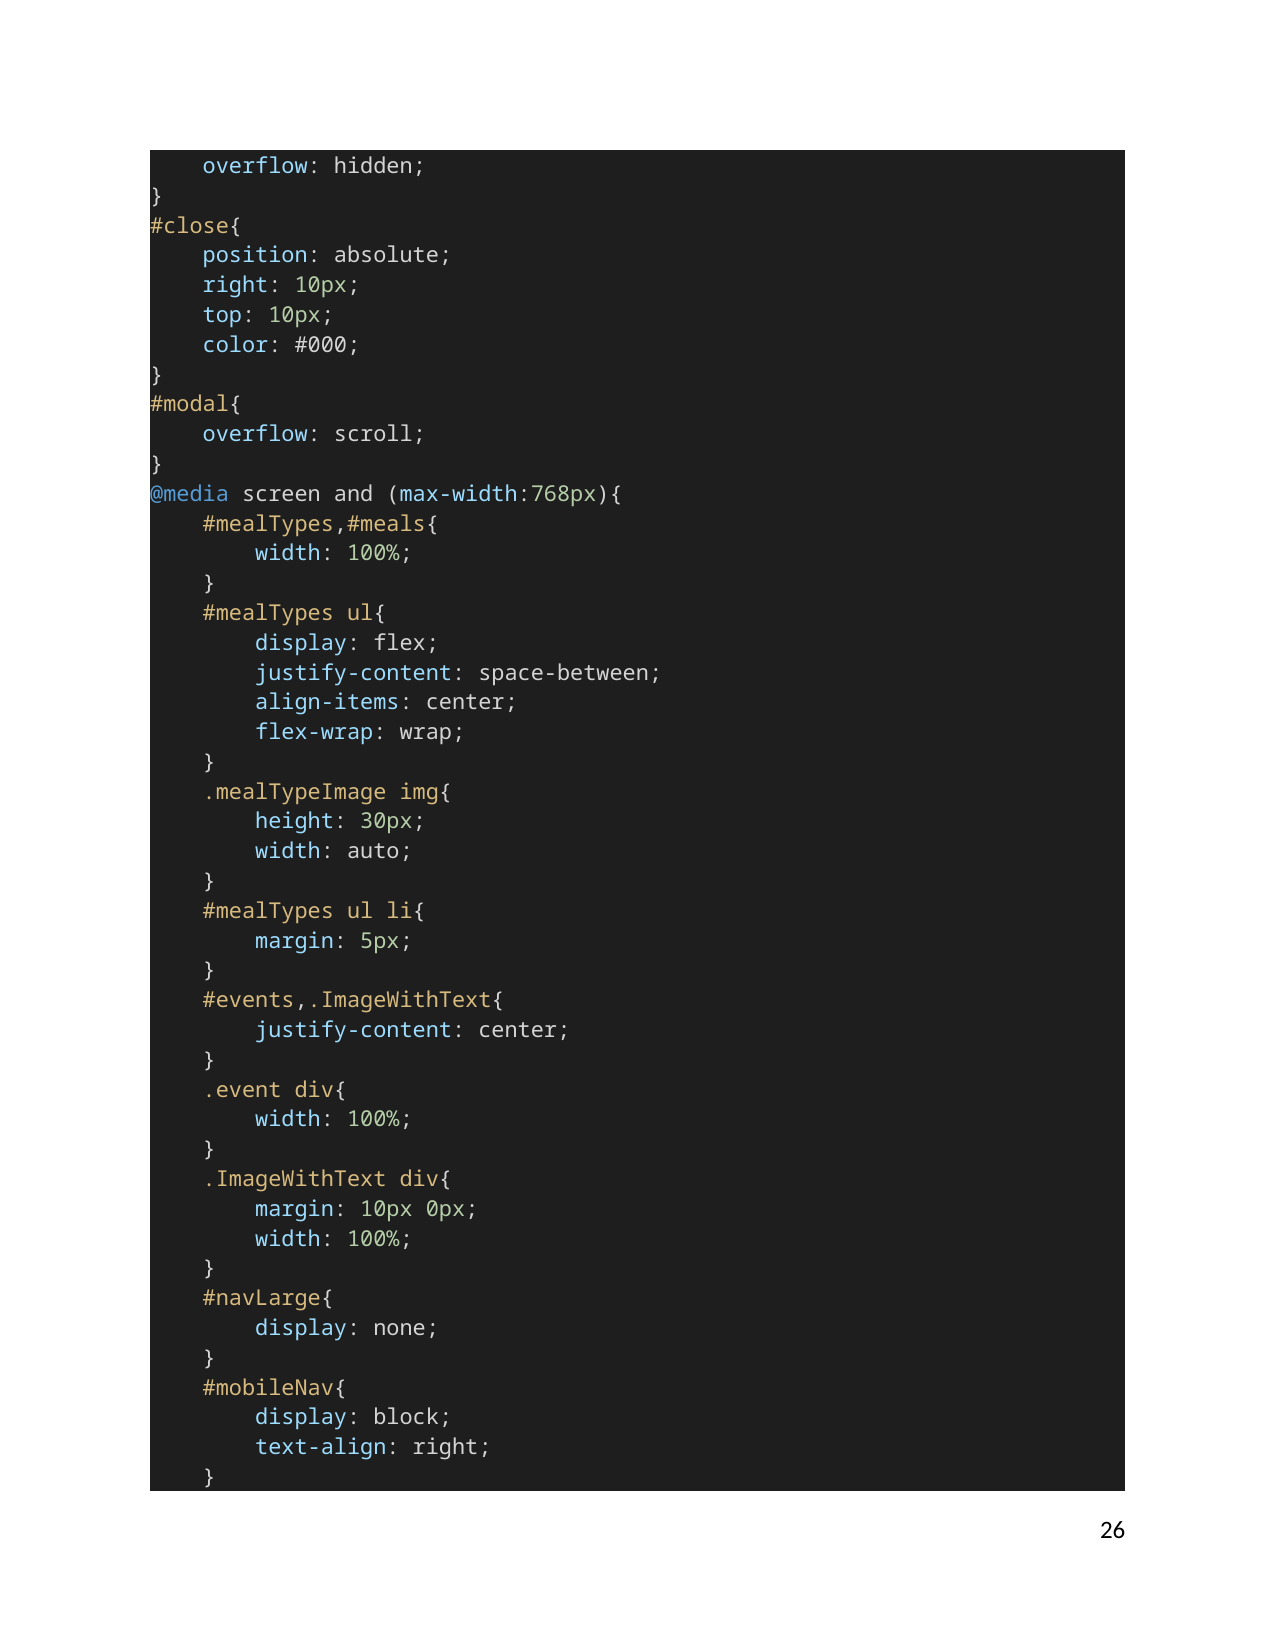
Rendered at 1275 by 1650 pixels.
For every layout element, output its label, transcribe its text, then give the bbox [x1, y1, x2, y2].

text text-align: right; [150, 1431, 1125, 1461]
text } [150, 1044, 1125, 1073]
text } [150, 1342, 1125, 1371]
text justify-content: center; [150, 1014, 1125, 1044]
text top: 10px; [150, 299, 1125, 329]
text } [150, 567, 1125, 597]
text } [150, 954, 1125, 984]
text overflow: scroll; [150, 418, 1125, 448]
text } [150, 180, 1125, 209]
text .event div{ [150, 1073, 1125, 1103]
text align-items: center; [150, 686, 1125, 716]
text color: #000; [150, 329, 1125, 358]
text justify-content: space-between; [150, 656, 1125, 686]
text flex-wrap: wrap; [150, 716, 1125, 746]
text display: none; [150, 1312, 1125, 1342]
text #mealTypes,#meals{ [150, 507, 1125, 537]
text overflow: hidden; [150, 150, 1125, 180]
text #modal{ [150, 388, 1125, 418]
text @media screen and (max-width:768px){ [150, 478, 1125, 507]
text } [150, 1461, 1125, 1491]
text position: absolute; [150, 239, 1125, 269]
text width: 100%; [150, 537, 1125, 567]
text #mobileNav{ [150, 1371, 1125, 1401]
text .mealTypeImage img{ [150, 776, 1125, 805]
text } [150, 1133, 1125, 1163]
text } [150, 865, 1125, 895]
text width: 100%; [150, 1103, 1125, 1133]
text width: auto; [150, 835, 1125, 865]
text #events,.ImageWithText{ [150, 984, 1125, 1014]
text } [150, 1252, 1125, 1282]
text #mealTypes ul li{ [150, 895, 1125, 924]
text height: 30px; [150, 805, 1125, 835]
text .ImageWithText div{ [150, 1163, 1125, 1193]
text #navLarge{ [150, 1282, 1125, 1312]
text margin: 10px 0px; [150, 1193, 1125, 1222]
text width: 100%; [150, 1222, 1125, 1252]
text } [150, 746, 1125, 776]
text display: block; [150, 1401, 1125, 1431]
text } [150, 358, 1125, 388]
text margin: 5px; [150, 924, 1125, 954]
text } [150, 448, 1125, 478]
text display: flex; [150, 627, 1125, 656]
text #close{ [150, 209, 1125, 239]
text right: 10px; [150, 269, 1125, 299]
text #mealTypes ul{ [150, 597, 1125, 627]
